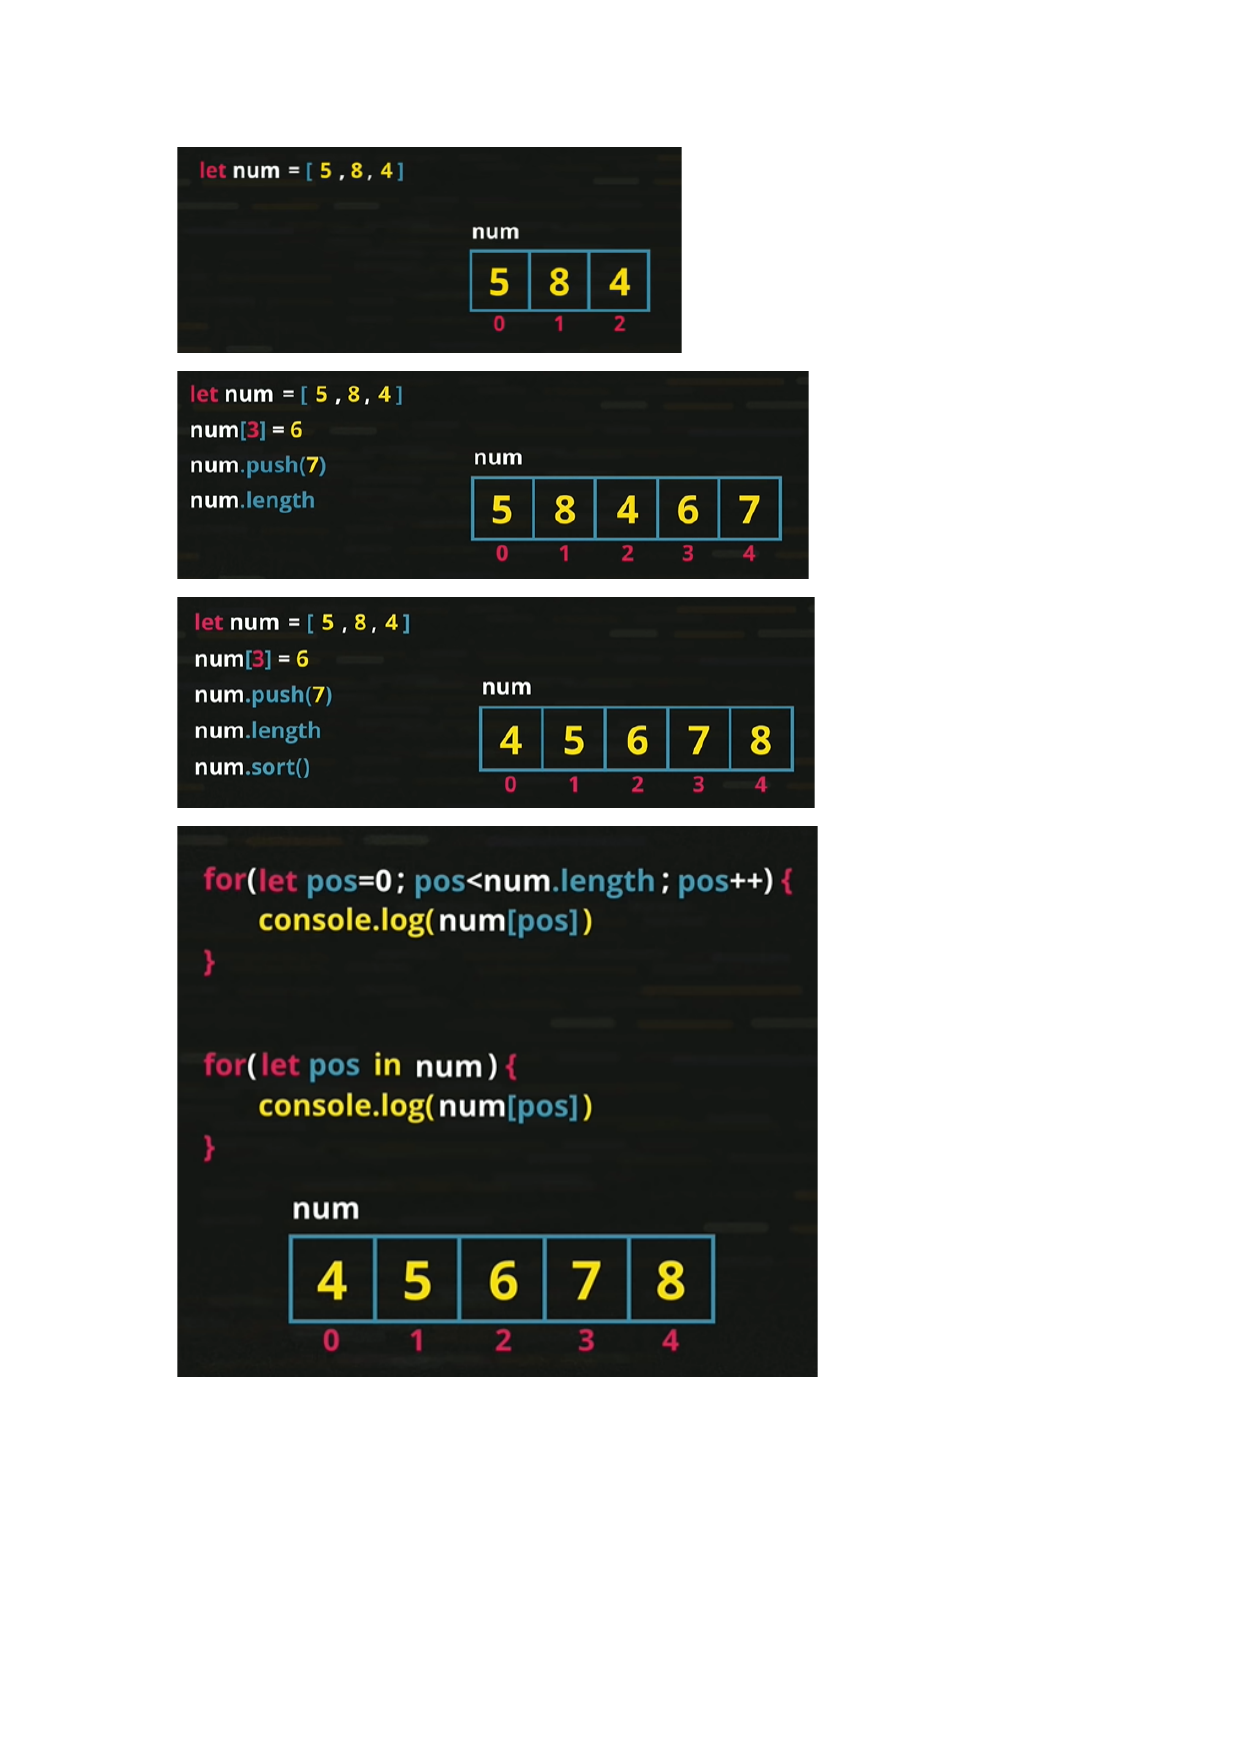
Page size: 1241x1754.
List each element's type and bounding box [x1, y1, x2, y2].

picture [177, 147, 682, 353]
picture [177, 826, 818, 1377]
picture [177, 371, 809, 579]
picture [177, 597, 815, 808]
